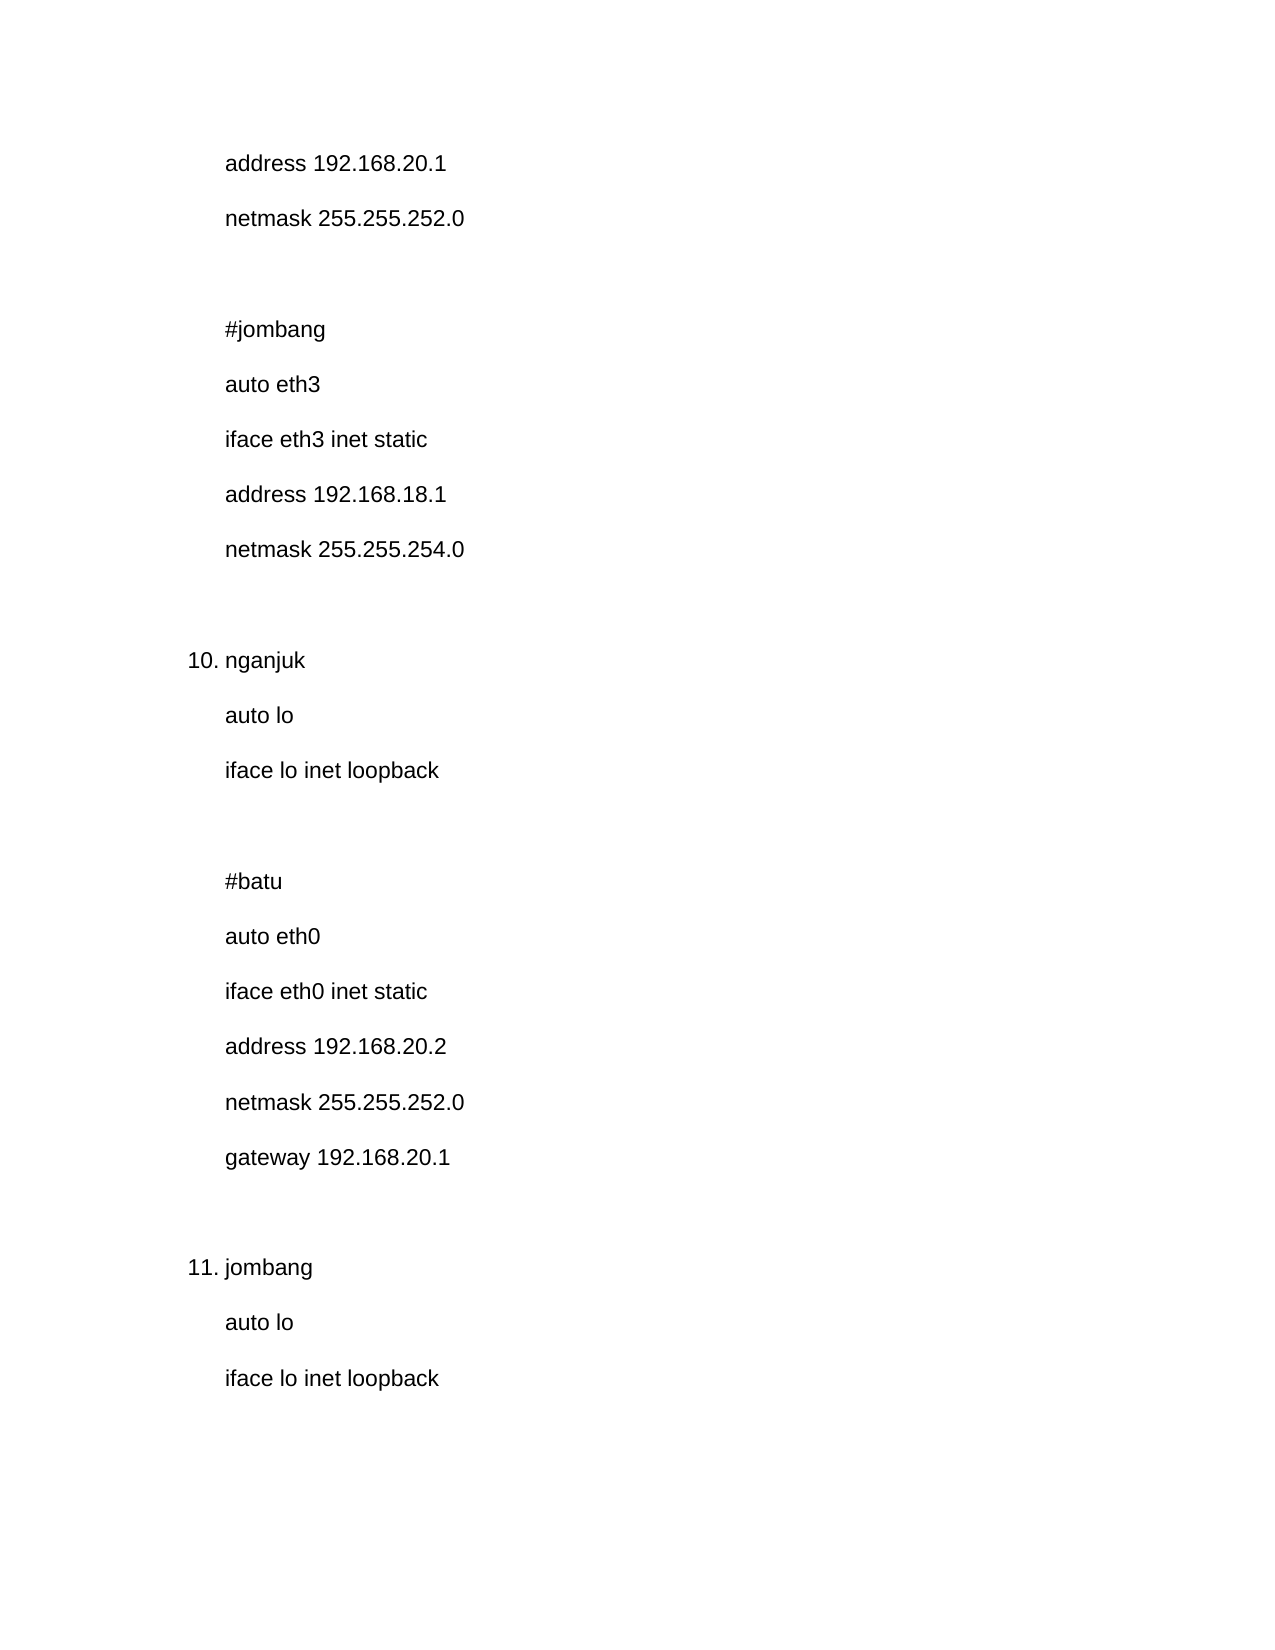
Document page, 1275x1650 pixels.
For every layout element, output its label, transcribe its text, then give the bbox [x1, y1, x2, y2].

text iface eth0 inet static [225, 978, 1125, 1004]
text netmask 255.255.252.0 [225, 205, 1125, 232]
text address 192.168.18.1 [225, 481, 1125, 508]
text netmask 255.255.252.0 [225, 1088, 1125, 1115]
text iface lo inet loopback [225, 1364, 1125, 1391]
text #batu [225, 868, 1125, 894]
text gateway 192.168.20.1 [225, 1144, 1125, 1170]
list jombang [187, 1254, 1125, 1281]
text iface lo inet loopback [225, 757, 1125, 784]
text iface eth3 inet static [225, 426, 1125, 452]
text netmask 255.255.254.0 [225, 536, 1125, 563]
text #jombang [225, 316, 1125, 342]
text auto eth3 [225, 371, 1125, 397]
list nganjuk [187, 647, 1125, 673]
text auto eth0 [225, 923, 1125, 949]
text address 192.168.20.1 [225, 150, 1125, 176]
text auto lo [225, 1309, 1125, 1336]
text auto lo [225, 702, 1125, 728]
text address 192.168.20.2 [225, 1033, 1125, 1060]
